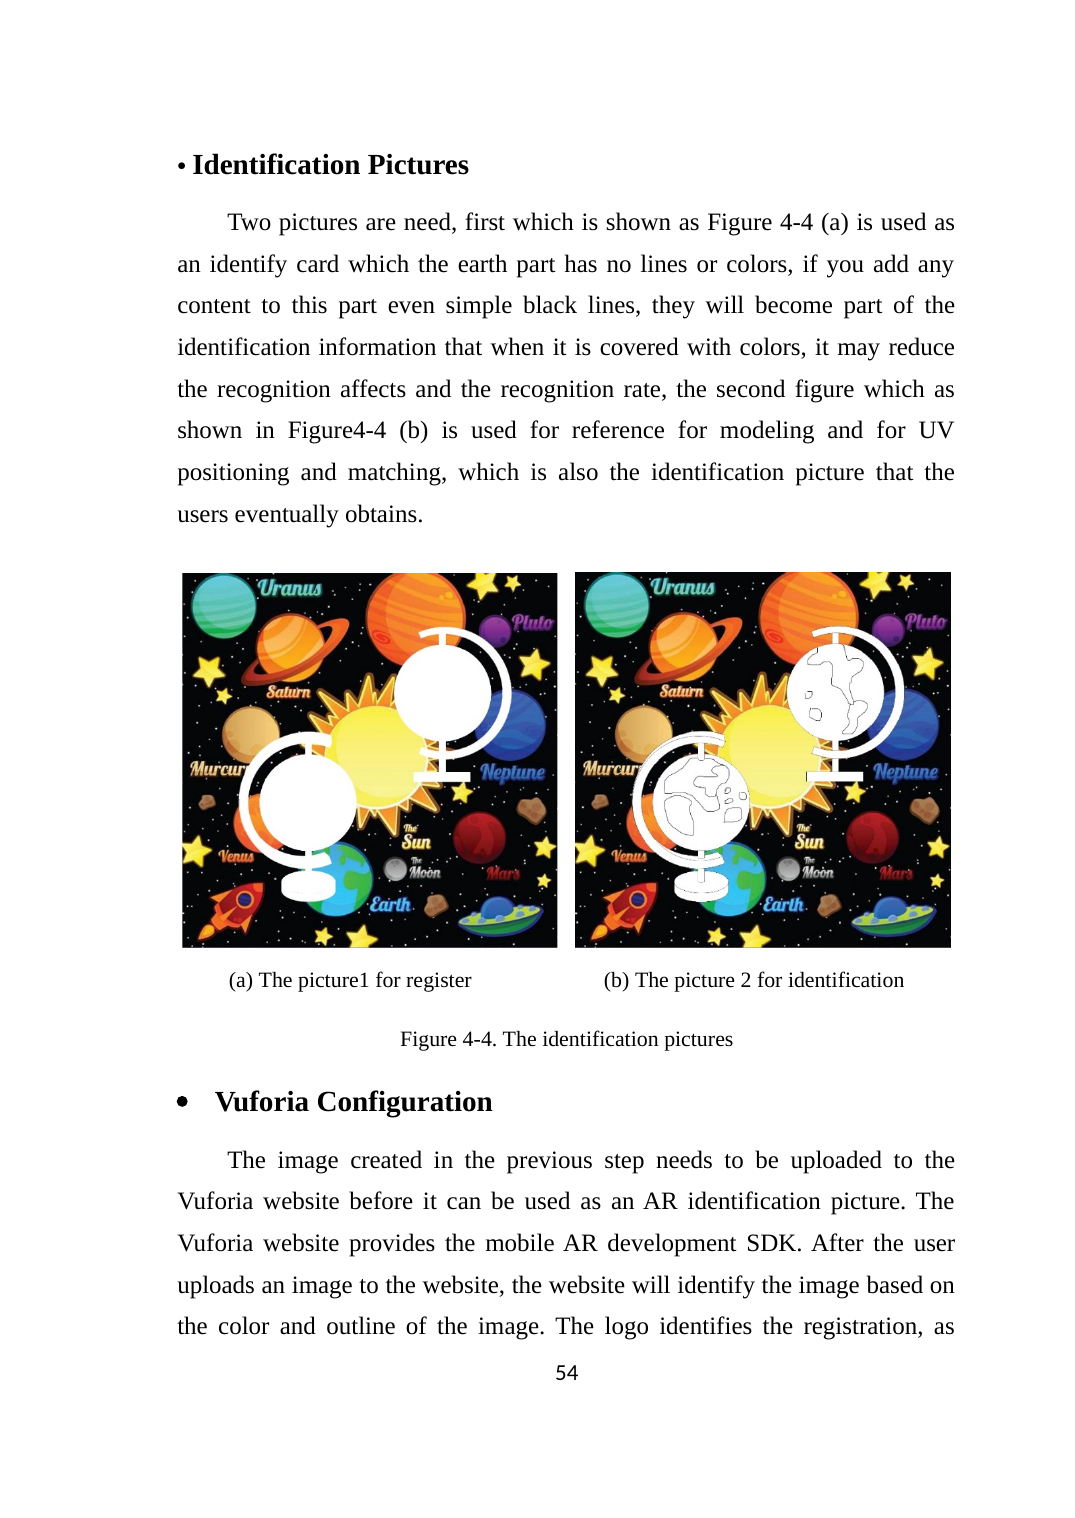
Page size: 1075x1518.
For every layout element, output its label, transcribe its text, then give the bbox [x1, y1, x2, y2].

text (a) The picture1 for register (b) The picture 2 for identification [177, 967, 956, 992]
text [177, 1135, 956, 1343]
list Vuforia Configuration [177, 1084, 956, 1118]
picture [575, 572, 951, 948]
text Figure 4-4. The identification pictures [177, 1026, 956, 1051]
text • Identification Pictures [177, 147, 956, 181]
picture [182, 573, 558, 948]
text Two pictures are need, first which is shown as Figure 4-4 (a) is used as an identify card which the earth part has no lines or colors, if you add any content to this part even simple black lines, they will become part of the identification information that when it is covered with colors, it may reduce the recognition affects and the recognition rate, the second figure which as shown in Figure4-4 (b) is used for reference for modeling and for UV positioning and matching, which is also the identification picture that the users eventually obtains. [177, 197, 956, 531]
